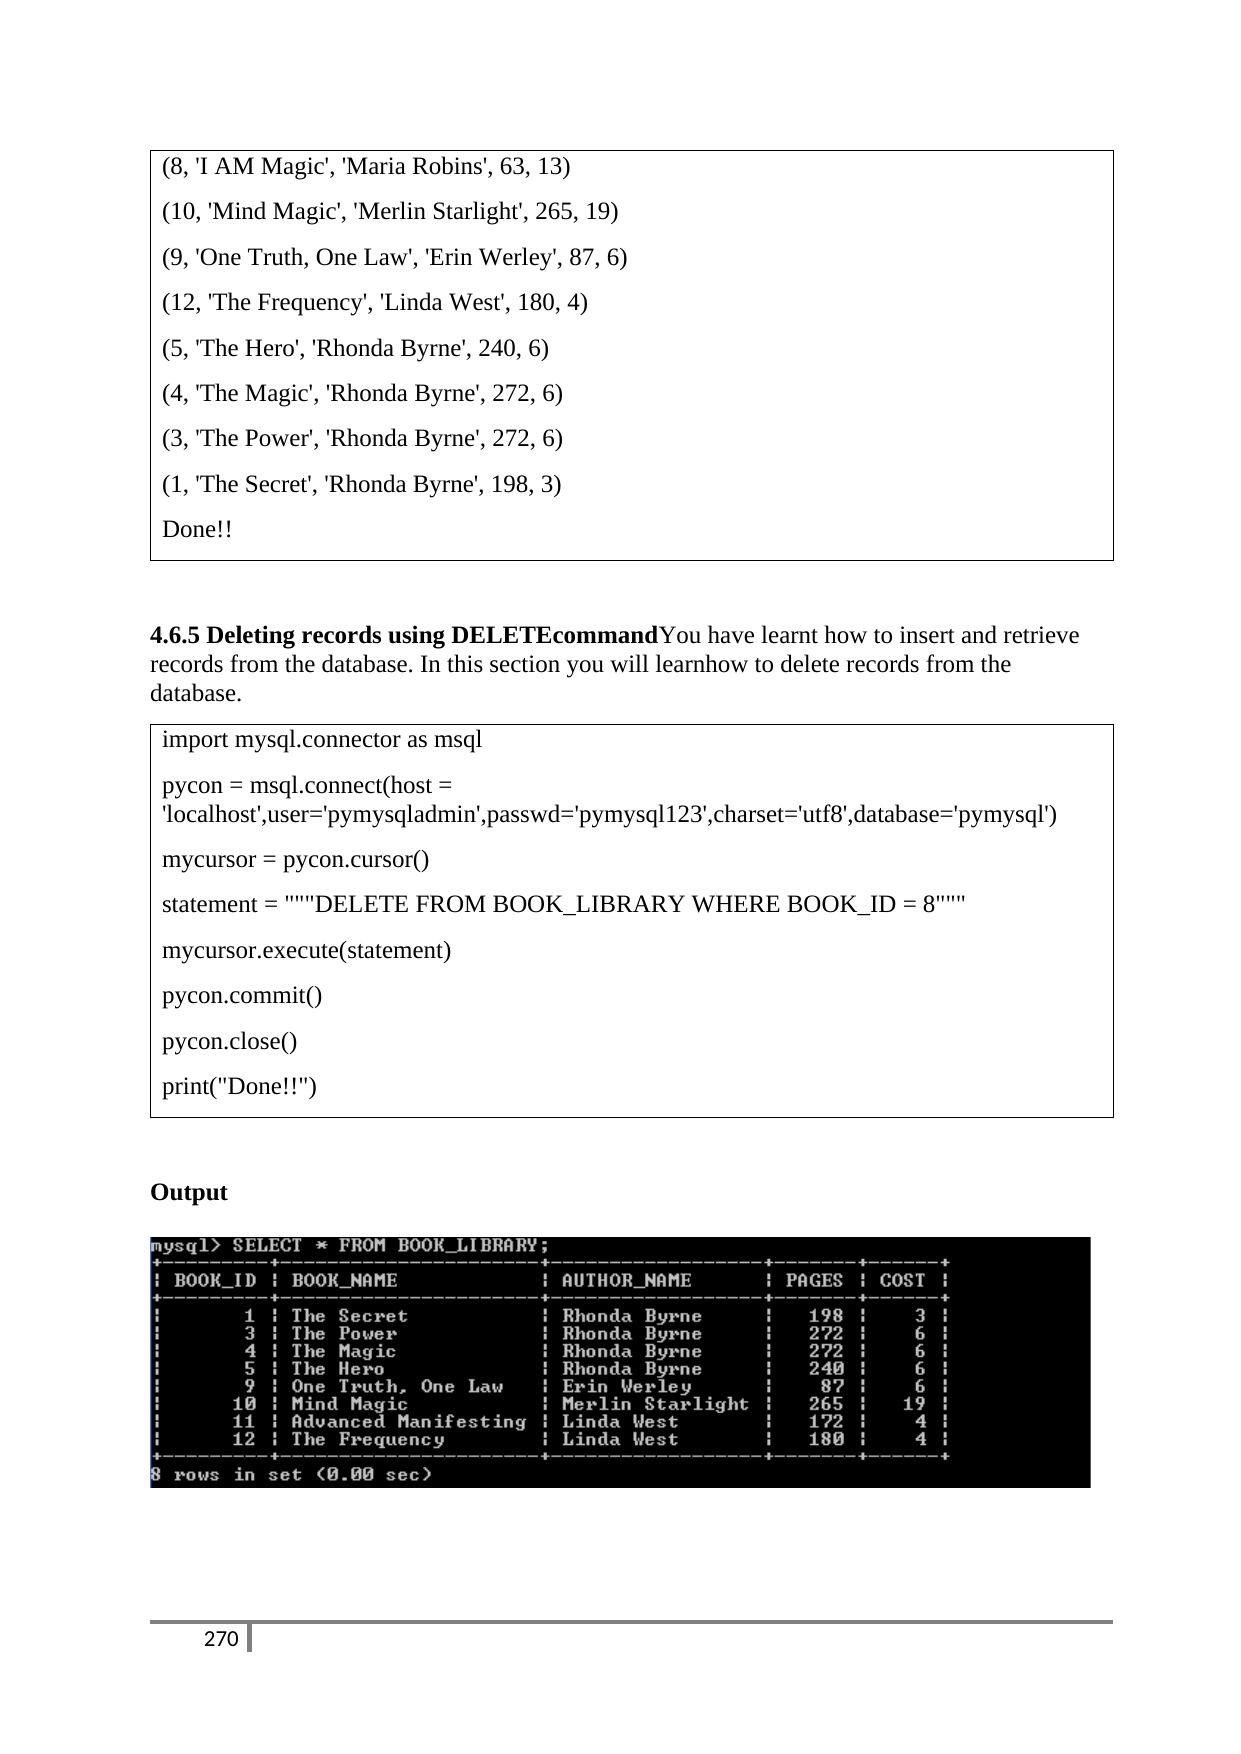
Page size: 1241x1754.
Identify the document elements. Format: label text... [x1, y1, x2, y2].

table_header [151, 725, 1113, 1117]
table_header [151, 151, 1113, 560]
text Output [150, 1177, 1090, 1206]
picture [150, 1237, 1091, 1488]
text 4.6.5 Deleting records using DELETEcommandYou have learnt how to insert and retrieve records from the database. In this section you will learnhow to delete records from the database. [150, 621, 1090, 707]
